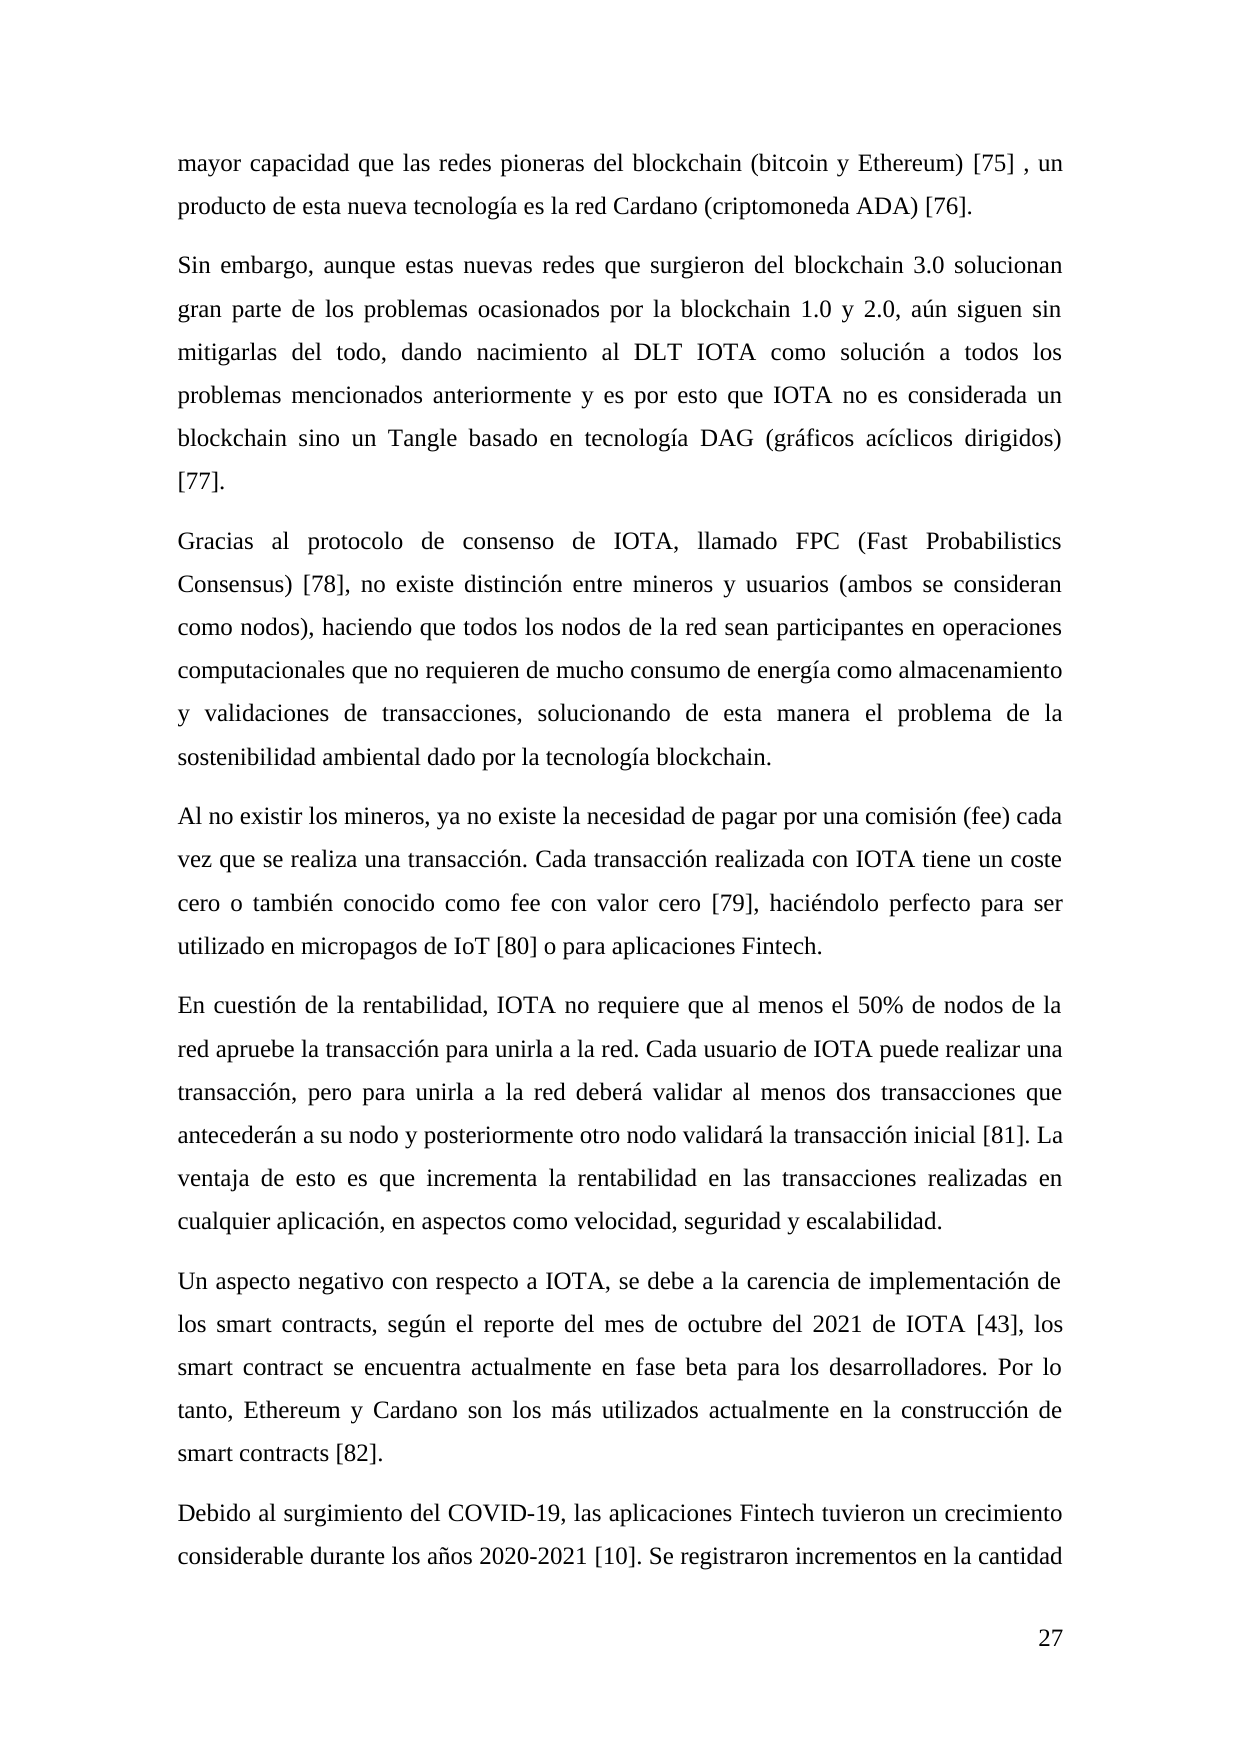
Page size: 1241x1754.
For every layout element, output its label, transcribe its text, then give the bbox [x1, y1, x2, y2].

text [177, 1498, 1063, 1570]
text Sin embargo, aunque estas nuevas redes que surgieron del blockchain 3.0 solucionan gran parte de los problemas ocasionados por la blockchain 1.0 y 2.0, aún siguen sin mitigarlas del todo, dando nacimiento al DLT IOTA como solución a todos los problemas mencionados anteriormente y es por esto que IOTA no es considerada un blockchain sino un Tangle basado en tecnología DAG (gráficos acíclicos dirigidos) . [177, 251, 1063, 495]
text En cuestión de la rentabilidad, IOTA no requiere que al menos el 50% de nodos de la red apruebe la transacción para unirla a la red. Cada usuario de IOTA puede realizar una transacción, pero para unirla a la red deberá validar al menos dos transacciones que antecederán a su nodo y posteriormente otro nodo validará la transacción inicial . La ventaja de esto es que incrementa la rentabilidad en las transacciones realizadas en cualquier aplicación, en aspectos como velocidad, seguridad y escalabilidad. [177, 991, 1063, 1235]
text Al no existir los mineros, ya no existe la necesidad de pagar por una comisión (fee) cada vez que se realiza una transacción. Cada transacción realizada con IOTA tiene un coste cero o también conocido como fee con valor cero , haciéndolo perfecto para ser utilizado en micropagos de IoT o para aplicaciones Fintech. [177, 801, 1063, 959]
text Un aspecto negativo con respecto a IOTA, se debe a la carencia de implementación de los smart contracts, según el reporte del mes de octubre del 2021 de IOTA , los smart contract se encuentra actualmente en fase beta para los desarrolladores. Por lo tanto, Ethereum y Cardano son los más utilizados actualmente en la construcción de smart contracts . [177, 1266, 1063, 1467]
text Gracias al protocolo de consenso de IOTA, llamado FPC (Fast Probabilistics Consensus) , no existe distinción entre mineros y usuarios (ambos se consideran como nodos), haciendo que todos los nodos de la red sean participantes en operaciones computacionales que no requieren de mucho consumo de energía como almacenamiento y validaciones de transacciones, solucionando de esta manera el problema de la sostenibilidad ambiental dado por la tecnología blockchain. [177, 526, 1063, 770]
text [177, 148, 1063, 219]
